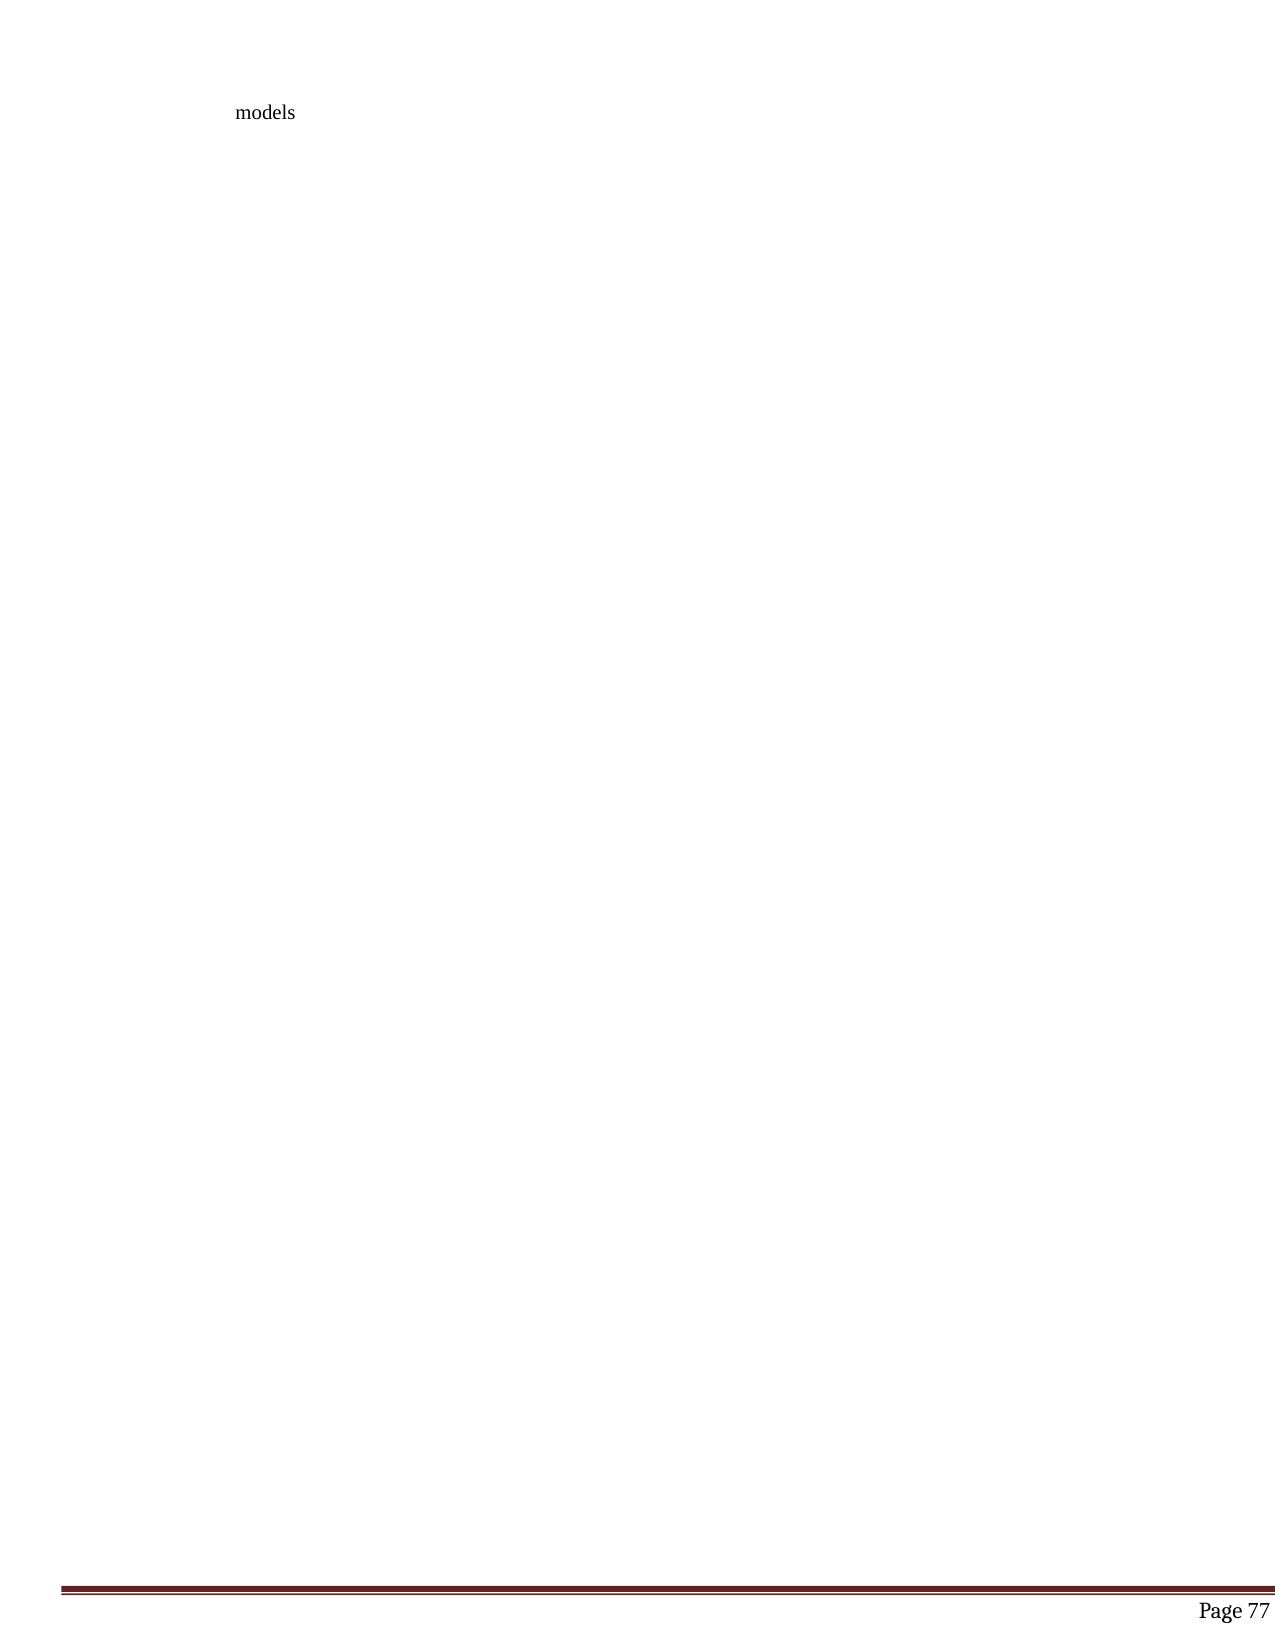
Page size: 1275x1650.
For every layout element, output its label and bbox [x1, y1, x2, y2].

text [235, 100, 744, 124]
